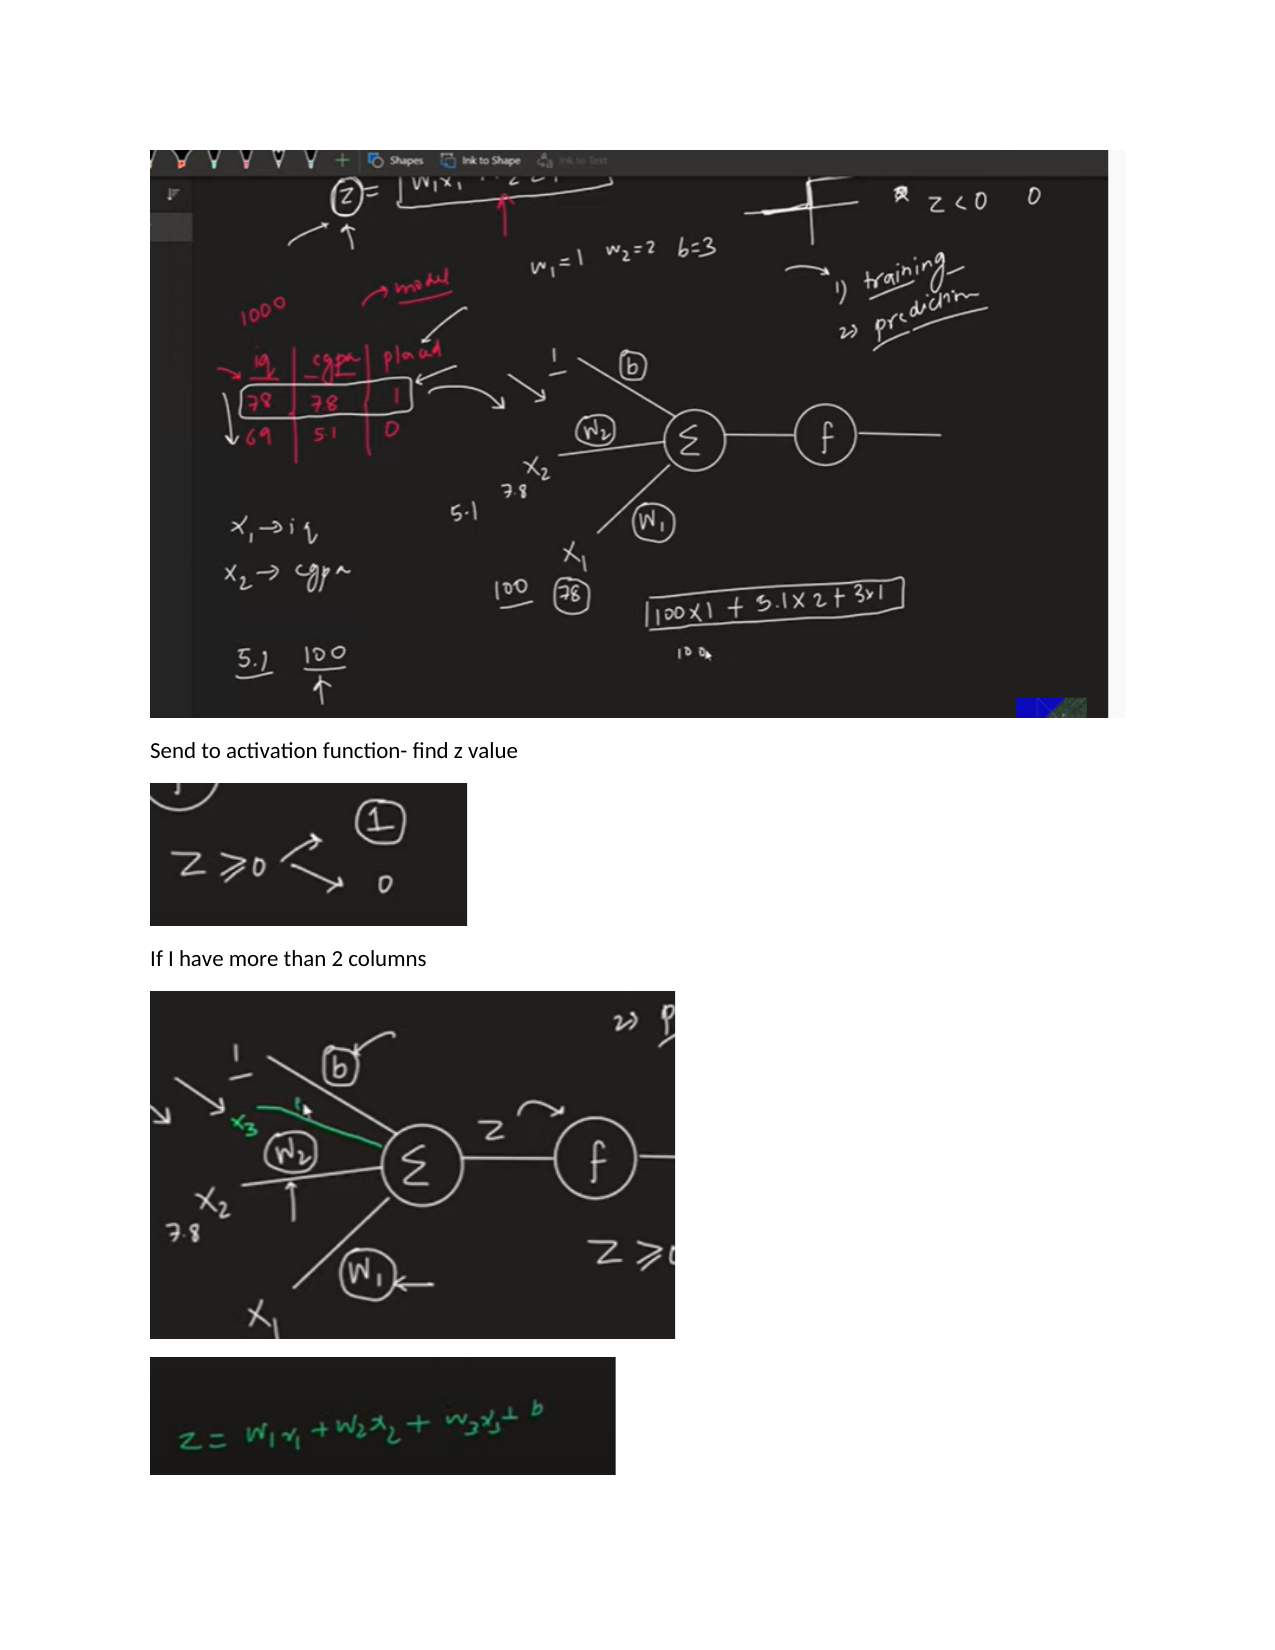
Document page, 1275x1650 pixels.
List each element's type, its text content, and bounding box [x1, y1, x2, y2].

picture [150, 991, 675, 1339]
picture [150, 783, 468, 926]
picture [150, 150, 1125, 718]
picture [150, 1357, 616, 1475]
text Send to activation function- find z value [150, 737, 1125, 765]
text If I have more than 2 columns [150, 944, 1125, 973]
